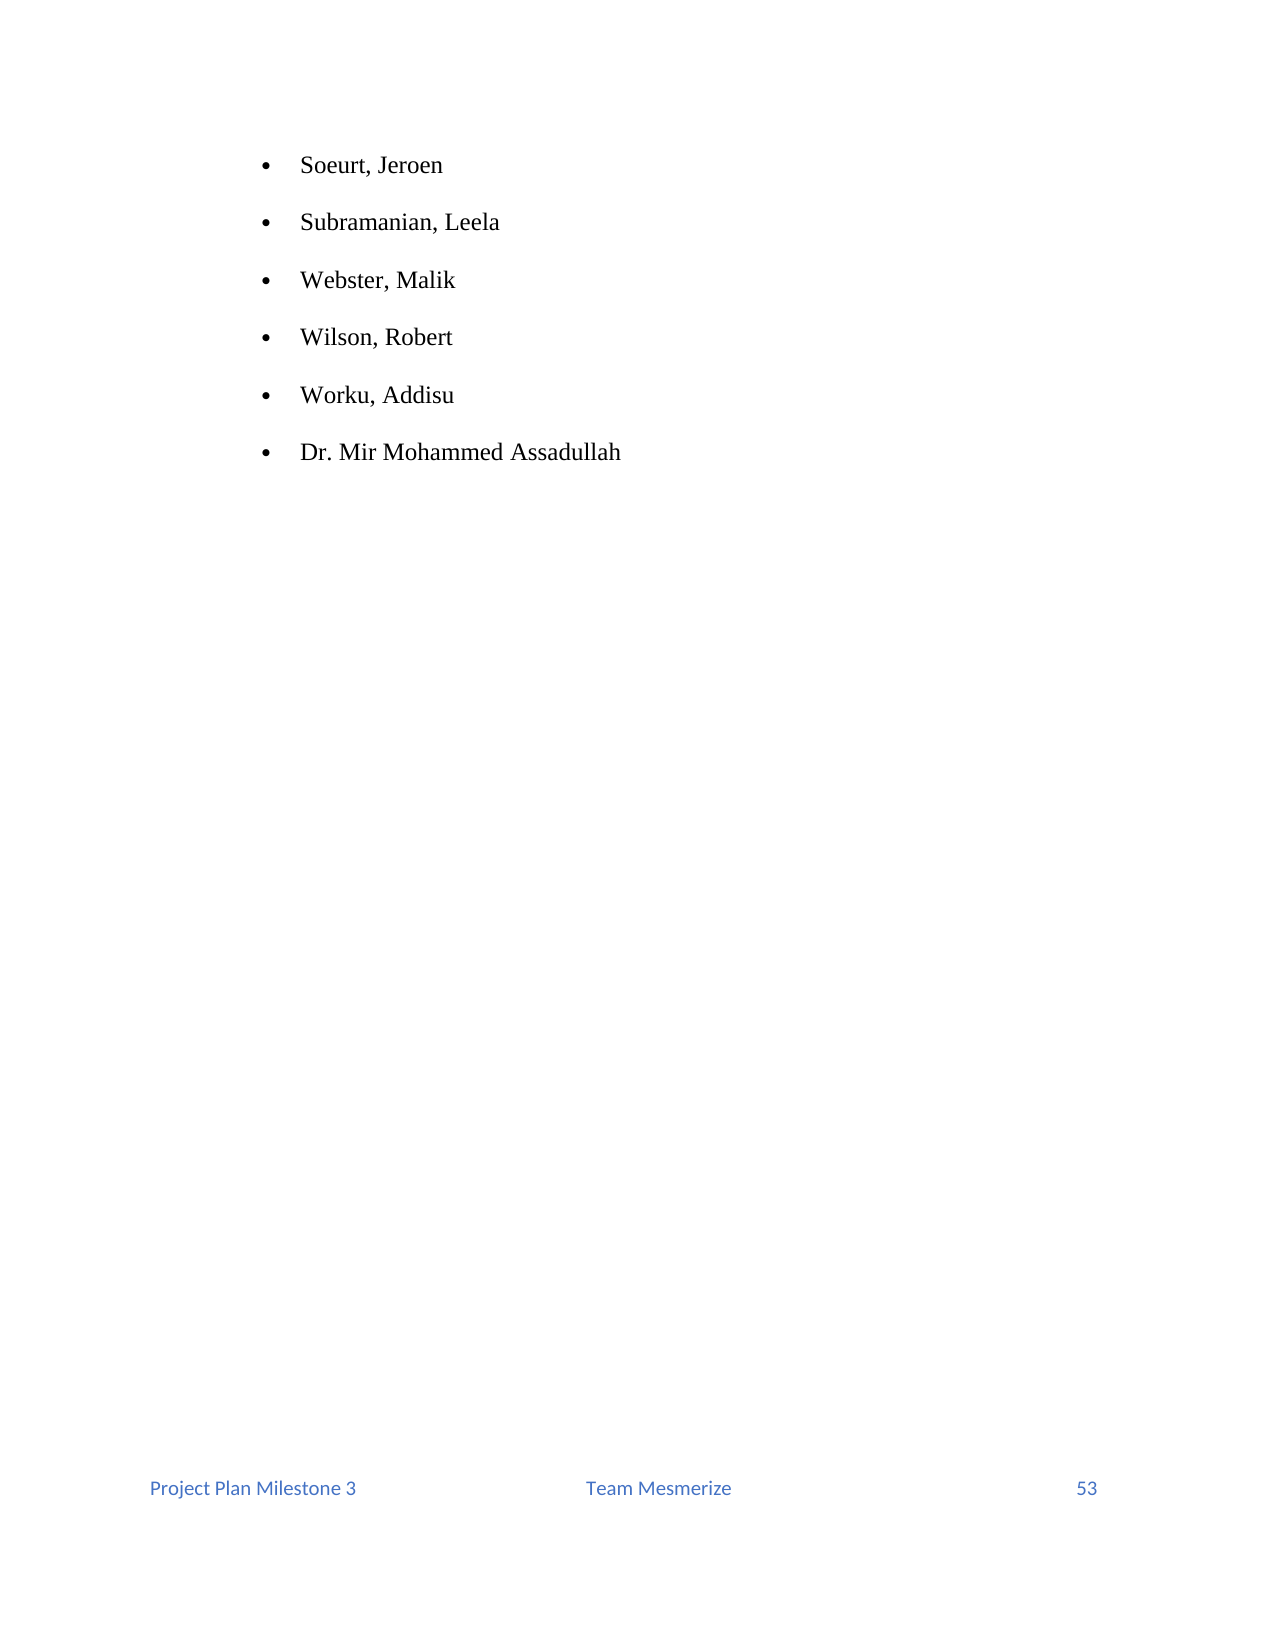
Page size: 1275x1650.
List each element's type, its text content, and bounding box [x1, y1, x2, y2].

list Subramanian, Leela [262, 207, 1125, 236]
list Worku, Addisu [262, 380, 1125, 409]
list Dr. Mir Mohammed Assadullah [262, 437, 1125, 466]
list Webster, Malik [262, 265, 1125, 294]
list Soeurt, Jeroen [262, 150, 1125, 179]
list Wilson, Robert [262, 322, 1125, 351]
